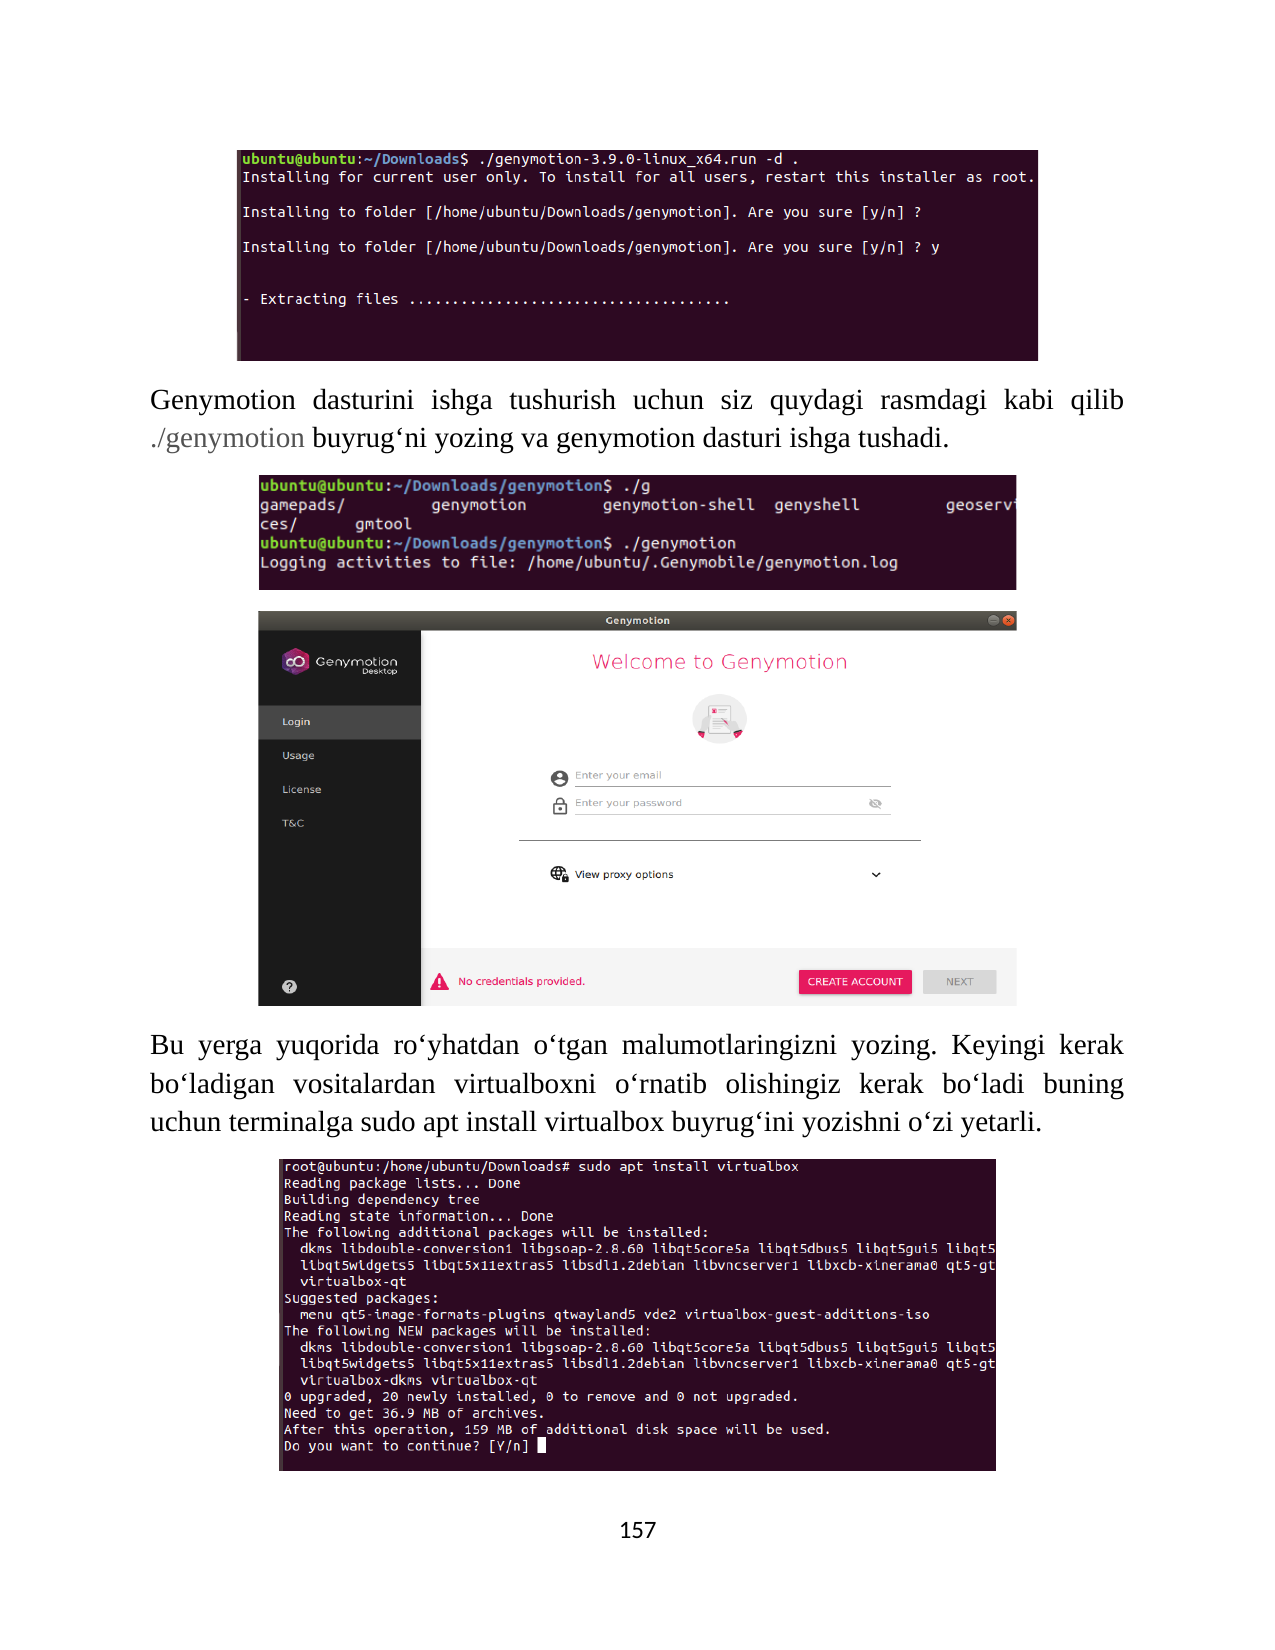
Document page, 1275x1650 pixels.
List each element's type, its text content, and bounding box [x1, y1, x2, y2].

text Genymotion dasturini ishga tushurish uchun siz quydagi rasmdagi kabi qilib ./genymotion buyrug‘ni yozing va genymotion dasturi ishga tushadi. [150, 382, 1125, 454]
text Bu yerga yuqorida ro‘yhatdan o‘tgan malumotlaringizni yozing. Keyingi kerak bo‘ladigan vositalardan virtualboxni o‘rnatib olishingiz kerak bo‘ladi buning uchun terminalga sudo apt install virtualbox buyrug‘ini yozishni o‘zi yetarli. [150, 1027, 1125, 1138]
picture [258, 475, 1017, 590]
picture [236, 150, 1039, 361]
picture [279, 1159, 996, 1471]
picture [258, 611, 1017, 1006]
